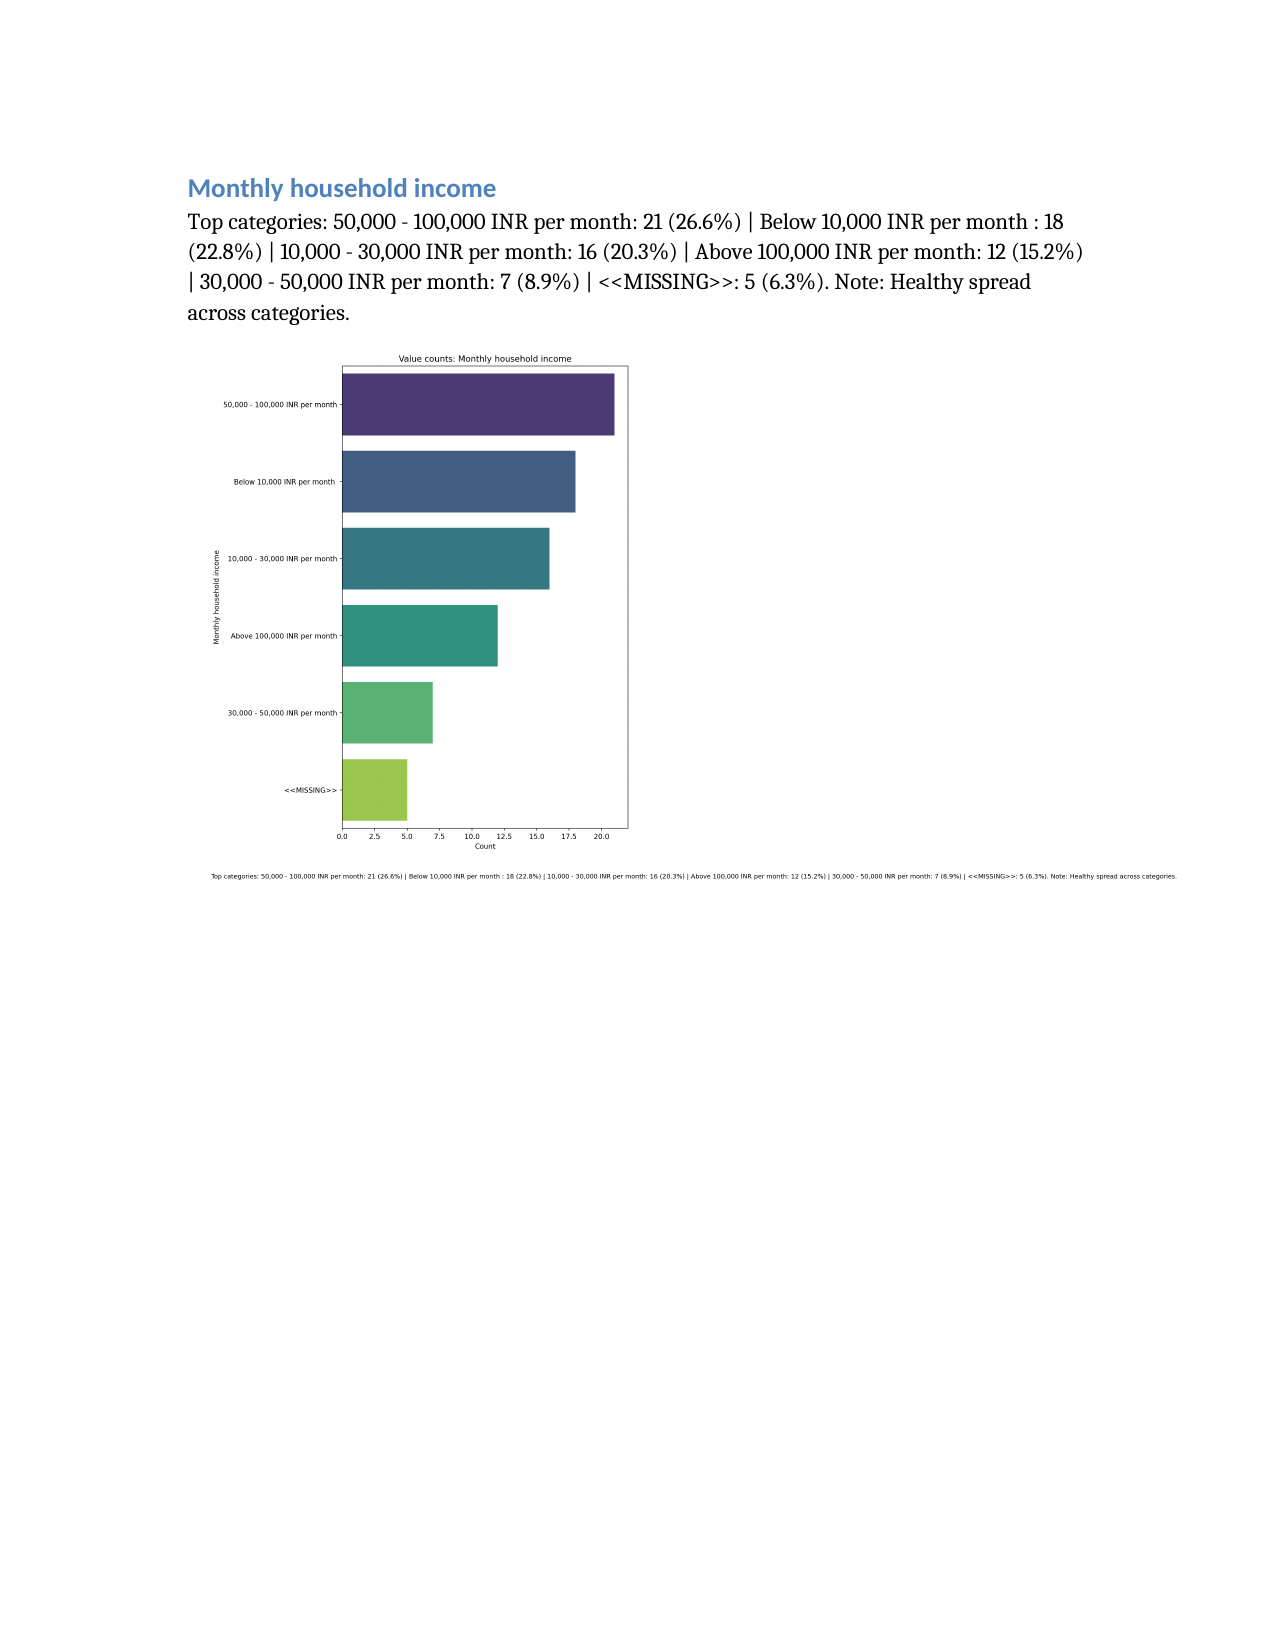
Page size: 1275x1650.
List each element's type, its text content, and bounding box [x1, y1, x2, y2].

text Top categories: 50,000 - 100,000 INR per month: 21 (26.6%) | Below 10,000 INR per month : 18 (22.8%) | 10,000 - 30,000 INR per month: 16 (20.3%) | Above 100,000 INR per month: 12 (15.2%) | 30,000 - 50,000 INR per month: 7 (8.9%) | <<MISSING>>: 5 (6.3%). Note: Healthy spread across categories. [187, 209, 1087, 326]
picture [206, 350, 1182, 885]
subtitle Monthly household income [187, 171, 1087, 204]
